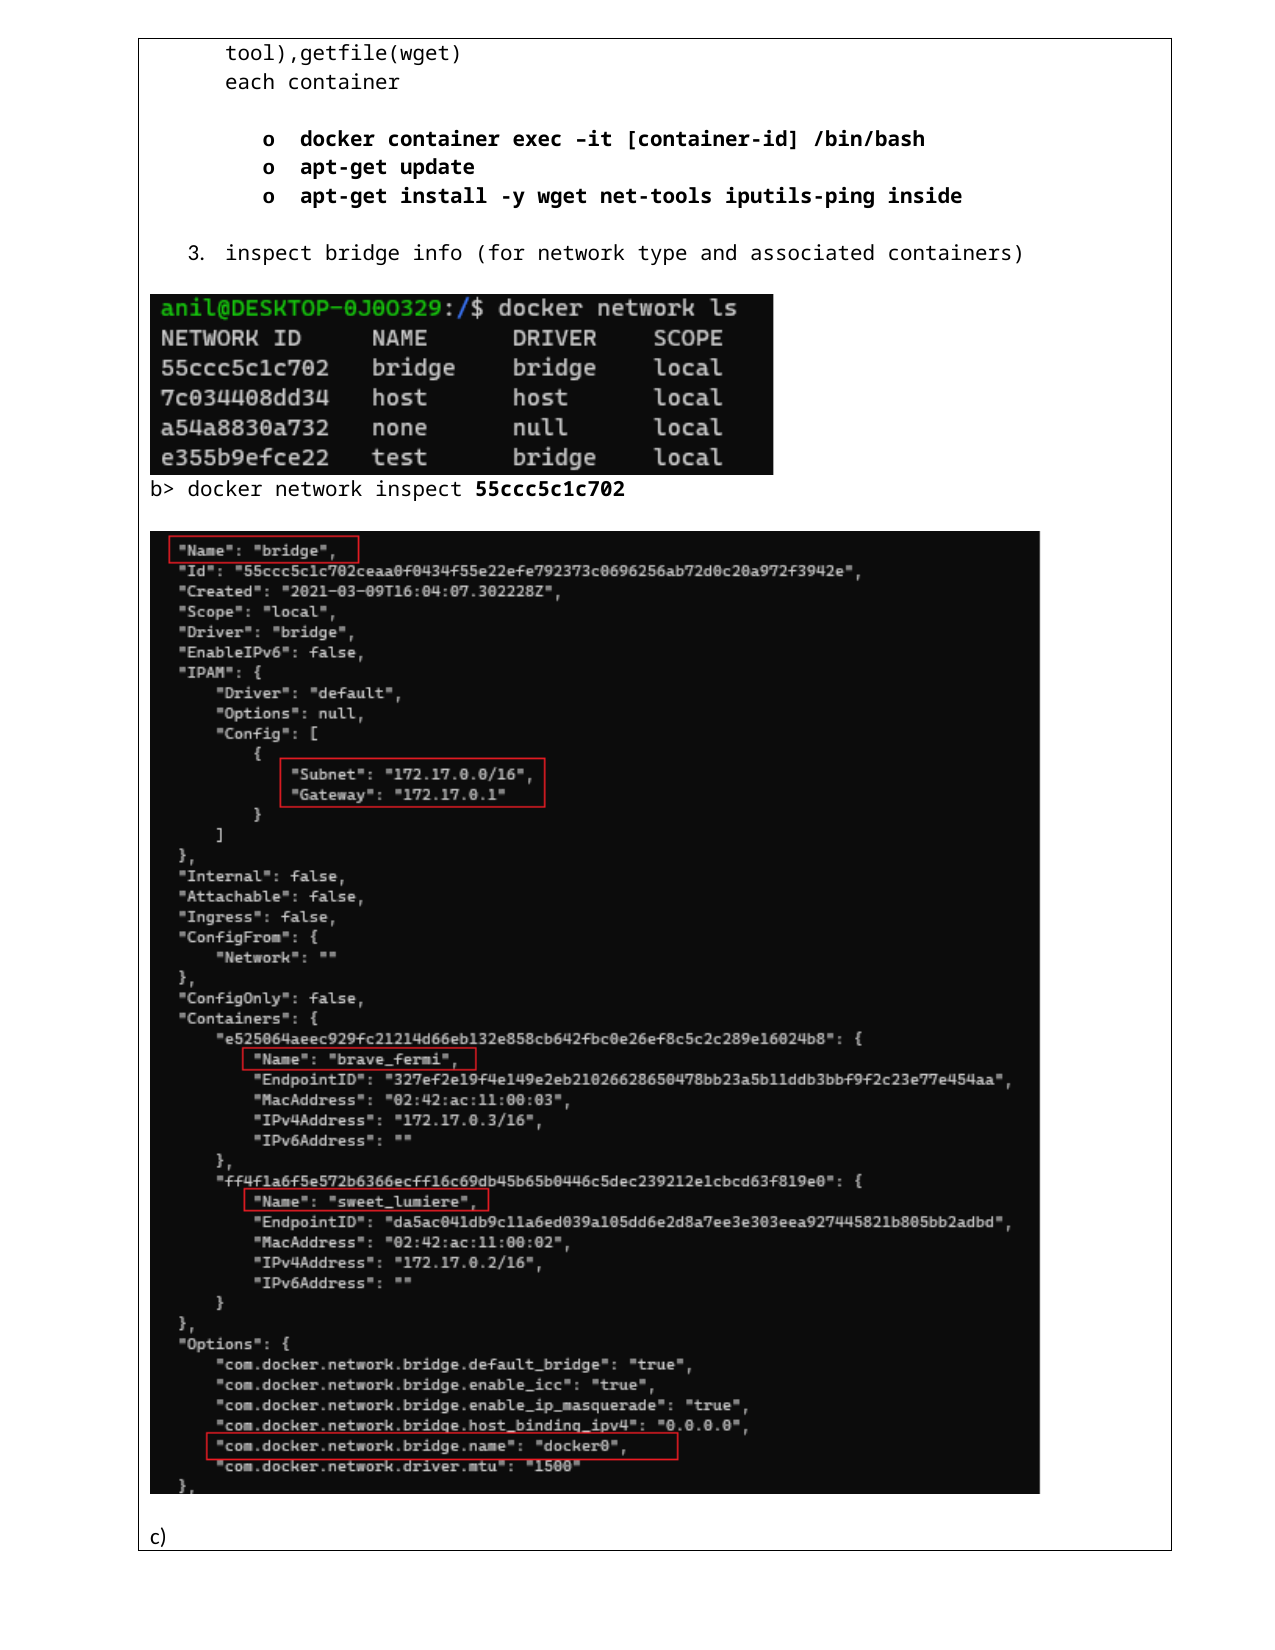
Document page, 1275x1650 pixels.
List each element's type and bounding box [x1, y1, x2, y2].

picture [150, 294, 774, 475]
picture [150, 531, 1048, 1494]
table_header [139, 39, 1171, 1550]
